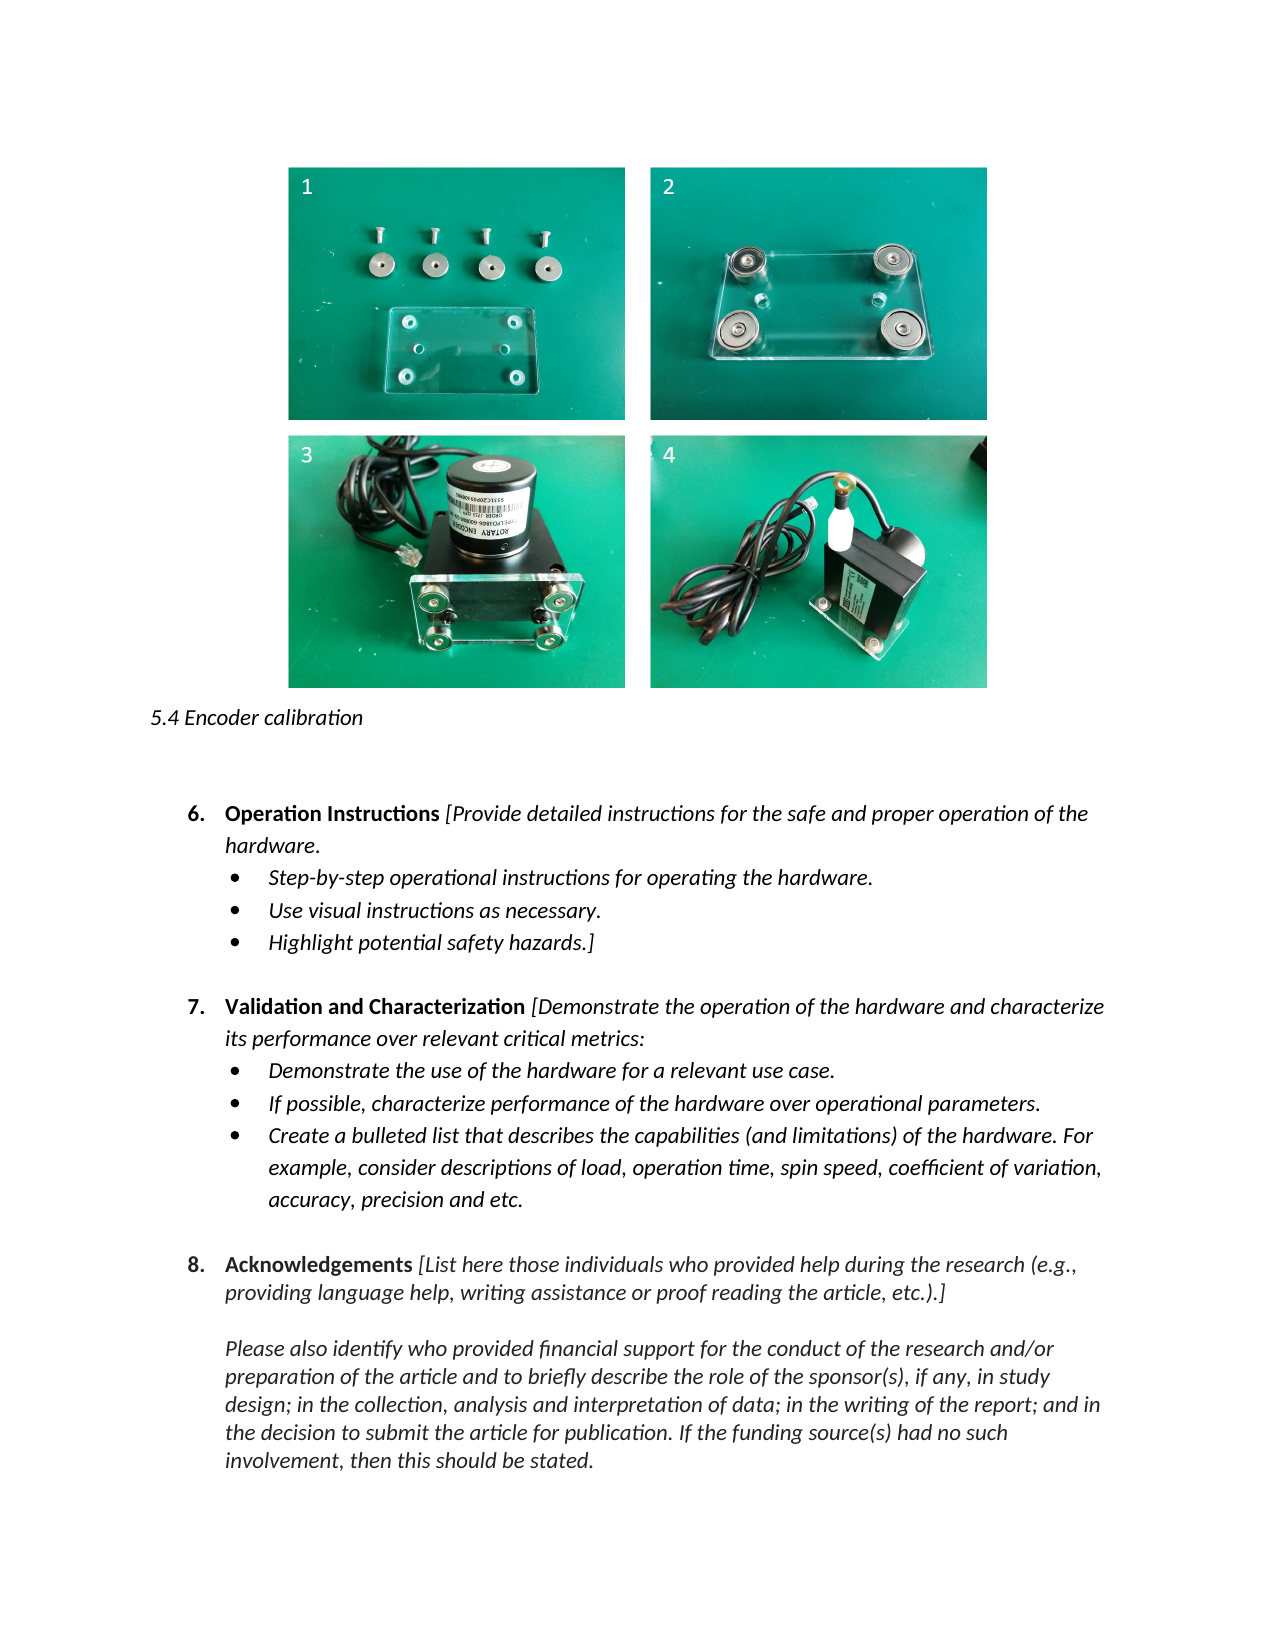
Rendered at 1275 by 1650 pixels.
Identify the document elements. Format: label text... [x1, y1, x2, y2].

text 5.4 Encoder calibration [150, 703, 1125, 731]
list Please also identify who provided financial support for the conduct of the research and/or preparation of the article and to briefly describe the role of the sponsor(s), if any, in study design; in the collection, analysis and interpretation of data; in the writing of the report; and in the decision to submit the article for publication. If the funding source(s) had no such involvement, then this should be stated. [225, 1334, 1125, 1474]
list Demonstrate the use of the hardware for a relevant use case. [231, 1057, 1125, 1085]
list Create a bulleted list that describes the capabilities (and limitations) of the hardware. For example, consider descriptions of load, operation time, spin speed, coefficient of variation, accuracy, precision and etc. [231, 1121, 1125, 1213]
list Step-by-step operational instructions for operating the hardware. [231, 863, 1125, 892]
picture [150, 150, 1125, 699]
list Operation Instructions [Provide detailed instructions for the safe and proper operation of the hardware. [187, 799, 1125, 859]
list Highlight potential safety hazards.] [231, 928, 1125, 956]
list Validation and Characterization [Demonstrate the operation of the hardware and characterize its performance over relevant critical metrics: [187, 992, 1125, 1052]
list If possible, characterize performance of the hardware over operational parameters. [231, 1089, 1125, 1117]
list Acknowledgements [List here those individuals who provided help during the research (e.g., providing language help, writing assistance or proof reading the article, etc.).] [187, 1250, 1125, 1306]
list Use visual instructions as necessary. [231, 896, 1125, 924]
